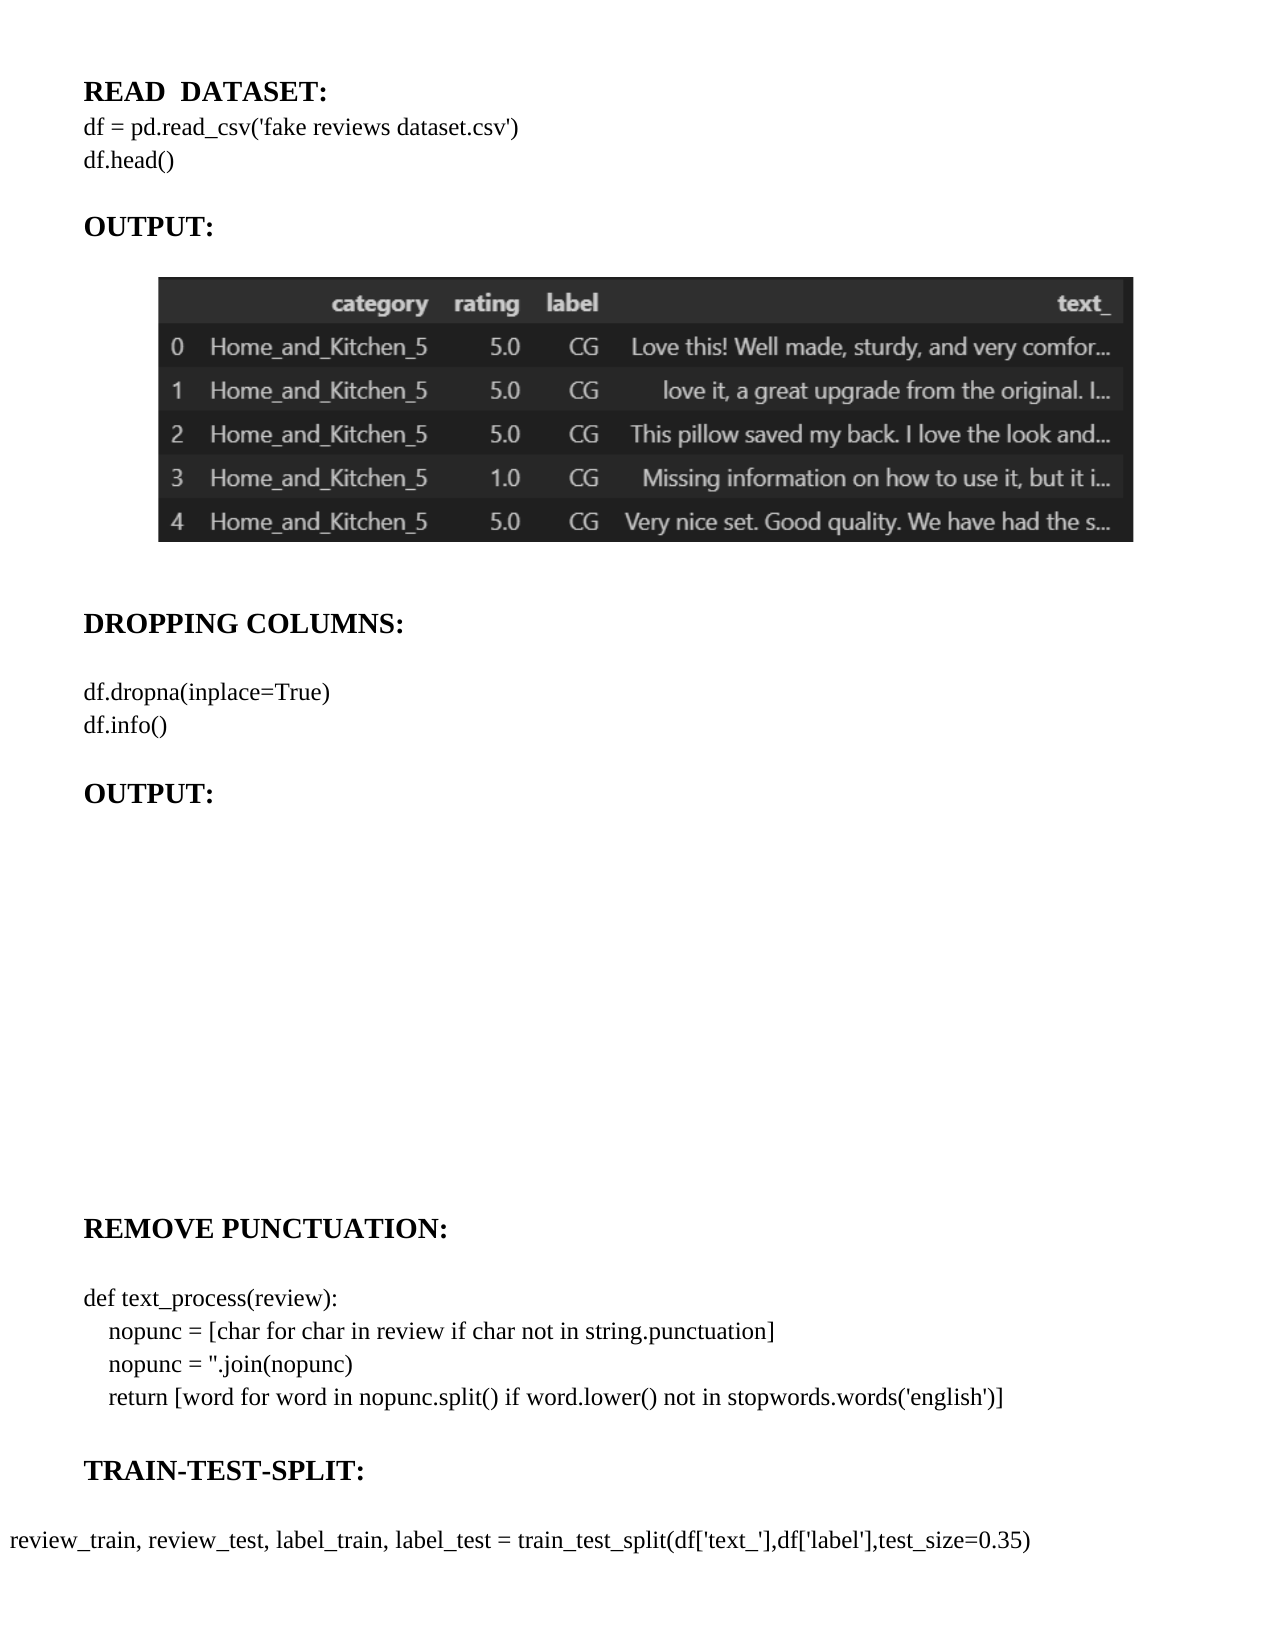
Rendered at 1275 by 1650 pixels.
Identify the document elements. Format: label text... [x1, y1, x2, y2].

text nopunc = ''.join(nopunc) [83, 1349, 1208, 1378]
text READ DATASET: [83, 74, 1208, 107]
picture [158, 277, 1134, 542]
text df = pd.read_csv('fake reviews dataset.csv') [83, 112, 1208, 141]
text review_train, review_test, label_train, label_test = train_test_split(df['text_'],df['label'],test_size=0.35) [9, 1525, 1208, 1554]
text df.dropna(inplace=True) [83, 677, 1208, 706]
text OUTPUT: [83, 209, 1208, 242]
text def text_process(review): [83, 1283, 1208, 1312]
text DROPPING COLUMNS: [83, 606, 1208, 639]
text OUTPUT: [83, 777, 1208, 810]
text df.info() [83, 711, 1208, 739]
text REMOVE PUNCTUATION: [83, 1211, 1208, 1245]
text TRAIN-TEST-SPLIT: [83, 1453, 1208, 1487]
text return [word for word in nopunc.split() if word.lower() not in stopwords.words('english')] [83, 1382, 1208, 1411]
text df.head() [83, 146, 1208, 174]
text nopunc = [char for char in review if char not in string.punctuation] [83, 1316, 1208, 1345]
